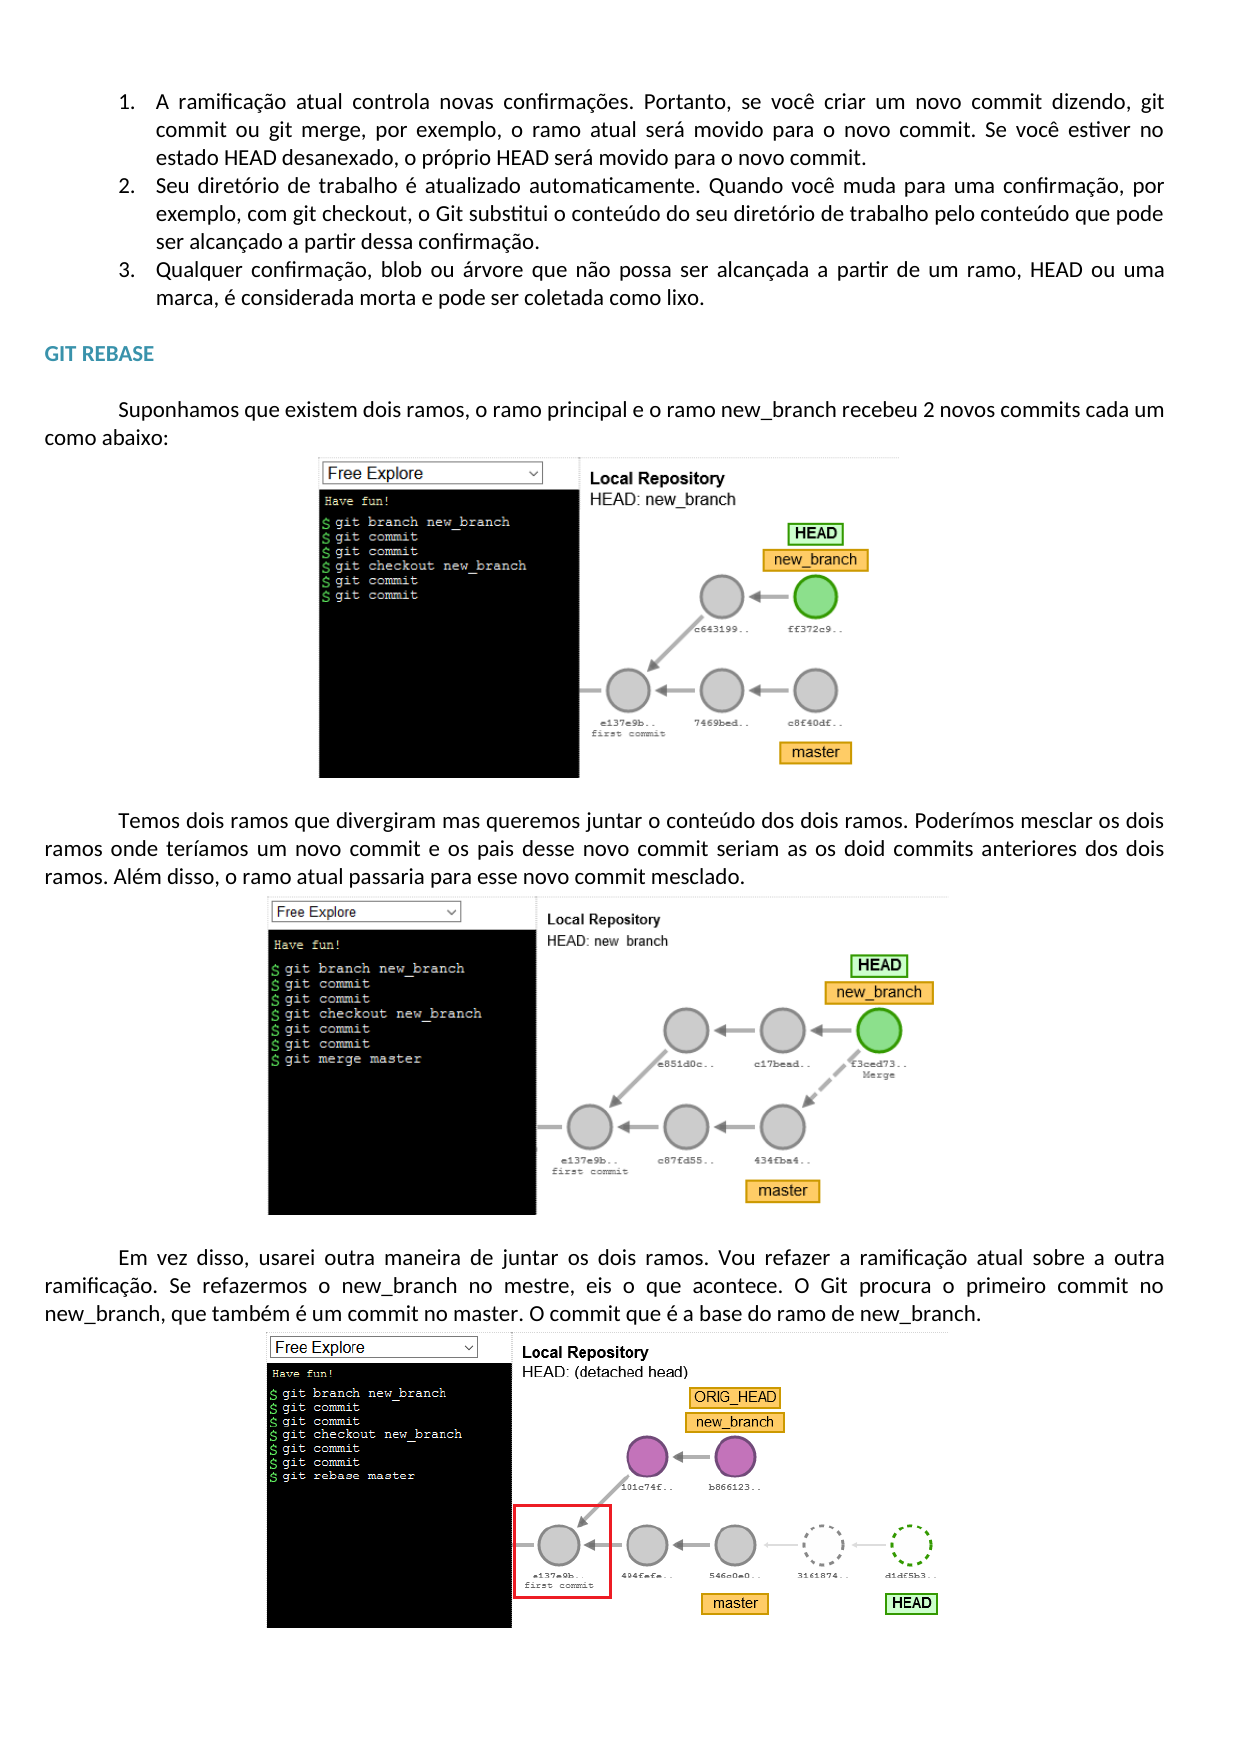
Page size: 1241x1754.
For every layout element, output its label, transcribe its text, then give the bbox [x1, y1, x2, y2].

list A ramificação atual controla novas confirmações. Portanto, se você criar um novo commit dizendo, git commit ou git merge, por exemplo, o ramo atual será movido para o novo commit. Se você estiver no estado HEAD desanexado, o próprio HEAD será movido para o novo commit. [118, 87, 1167, 171]
text Em vez disso, usarei outra maneira de juntar os dois ramos. Vou refazer a ramificação atual sobre a outra ramificação. Se refazermos o new_branch no mestre, eis o que acontece. O Git procura o primeiro commit no new_branch, que também é um commit no master. O commit que é a base do ramo de new_branch. [44, 1243, 1167, 1327]
text Suponhamos que existem dois ramos, o ramo principal e o ramo new_branch recebeu 2 novos commits cada um como abaixo: [44, 395, 1167, 451]
list Seu diretório de trabalho é atualizado automaticamente. Quando você muda para uma confirmação, por exemplo, com git checkout, o Git substitui o conteúdo do seu diretório de trabalho pelo conteúdo que pode ser alcançado a partir dessa confirmação. [118, 171, 1167, 255]
text GIT REBASE [44, 339, 1167, 367]
picture [261, 1327, 950, 1628]
text Temos dois ramos que divergiram mas queremos juntar o conteúdo dos dois ramos. Poderímos mesclar os dois ramos onde teríamos um novo commit e os pais desse novo commit seriam as os doid commits anteriores dos dois ramos. Além disso, o ramo atual passaria para esse novo commit mesclado. [44, 806, 1167, 890]
picture [311, 451, 900, 778]
picture [262, 889, 949, 1215]
list Qualquer confirmação, blob ou árvore que não possa ser alcançada a partir de um ramo, HEAD ou uma marca, é considerada morta e pode ser coletada como lixo. [118, 255, 1167, 311]
